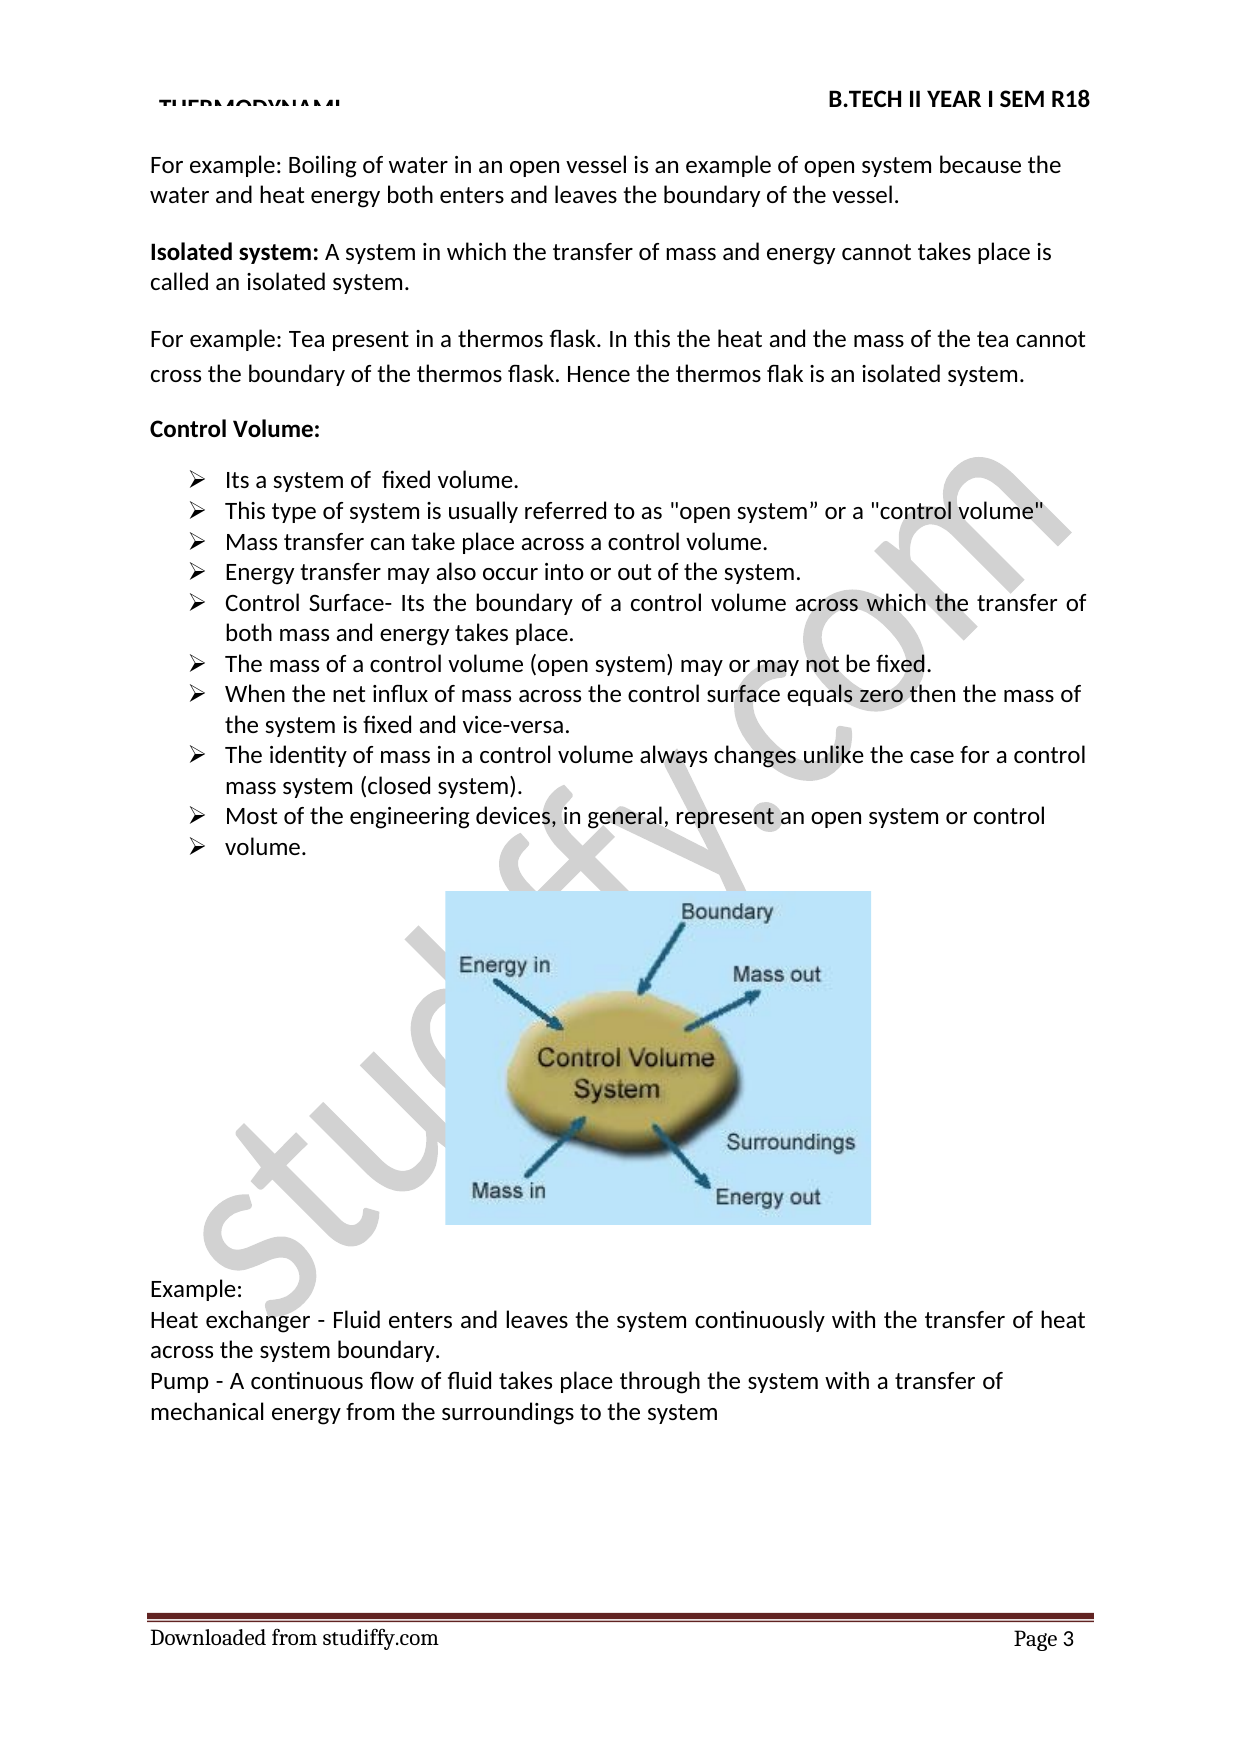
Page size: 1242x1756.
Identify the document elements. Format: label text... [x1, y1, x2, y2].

picture [445, 891, 872, 1225]
list Energy transfer may also occur into or out of the system. [187, 556, 1123, 587]
list The identity of mass in a control volume always changes unlike the case for a control mass system (closed system). [187, 739, 1091, 800]
list The mass of a control volume (open system) may or may not be fixed. [187, 648, 1123, 678]
text Pump - A continuous flow of fluid takes place through the system with a transfer of mechanical energy from the surroundings to the system [150, 1365, 1045, 1426]
list Most of the engineering devices, in general, represent an open system or control [187, 800, 1123, 831]
list When the net influx of mass across the control surface equals zero then the mass of the system is fixed and vice-versa. [187, 678, 1092, 739]
text Heat exchanger - Fluid enters and leaves the system continuously with the transfer of heat across the system boundary. [150, 1304, 1123, 1365]
text Isolated system: A system in which the transfer of mass and energy cannot takes place is called an isolated system. [150, 237, 1054, 297]
subtitle Control Volume: [150, 413, 1123, 444]
list Mass transfer can take place across a control volume. [187, 526, 1123, 556]
list This type of system is usually referred to as "open system” or a "control volume" [187, 495, 1123, 526]
list volume. [187, 831, 1123, 861]
list Its a system of fixed volume. [187, 464, 1123, 495]
text Example: [150, 1273, 1123, 1304]
list Control Surface- Its the boundary of a control volume across which the transfer of both mass and energy takes place. [187, 587, 1091, 648]
text For example: Boiling of water in an open vessel is an example of open system because the water and heat energy both enters and leaves the boundary of the vessel. [150, 150, 1064, 210]
text For example: Tea present in a thermos flask. In this the heat and the mass of the tea cannot cross the boundary of the thermos flask. Hence the thermos flak is an isolated system. [150, 323, 1123, 388]
